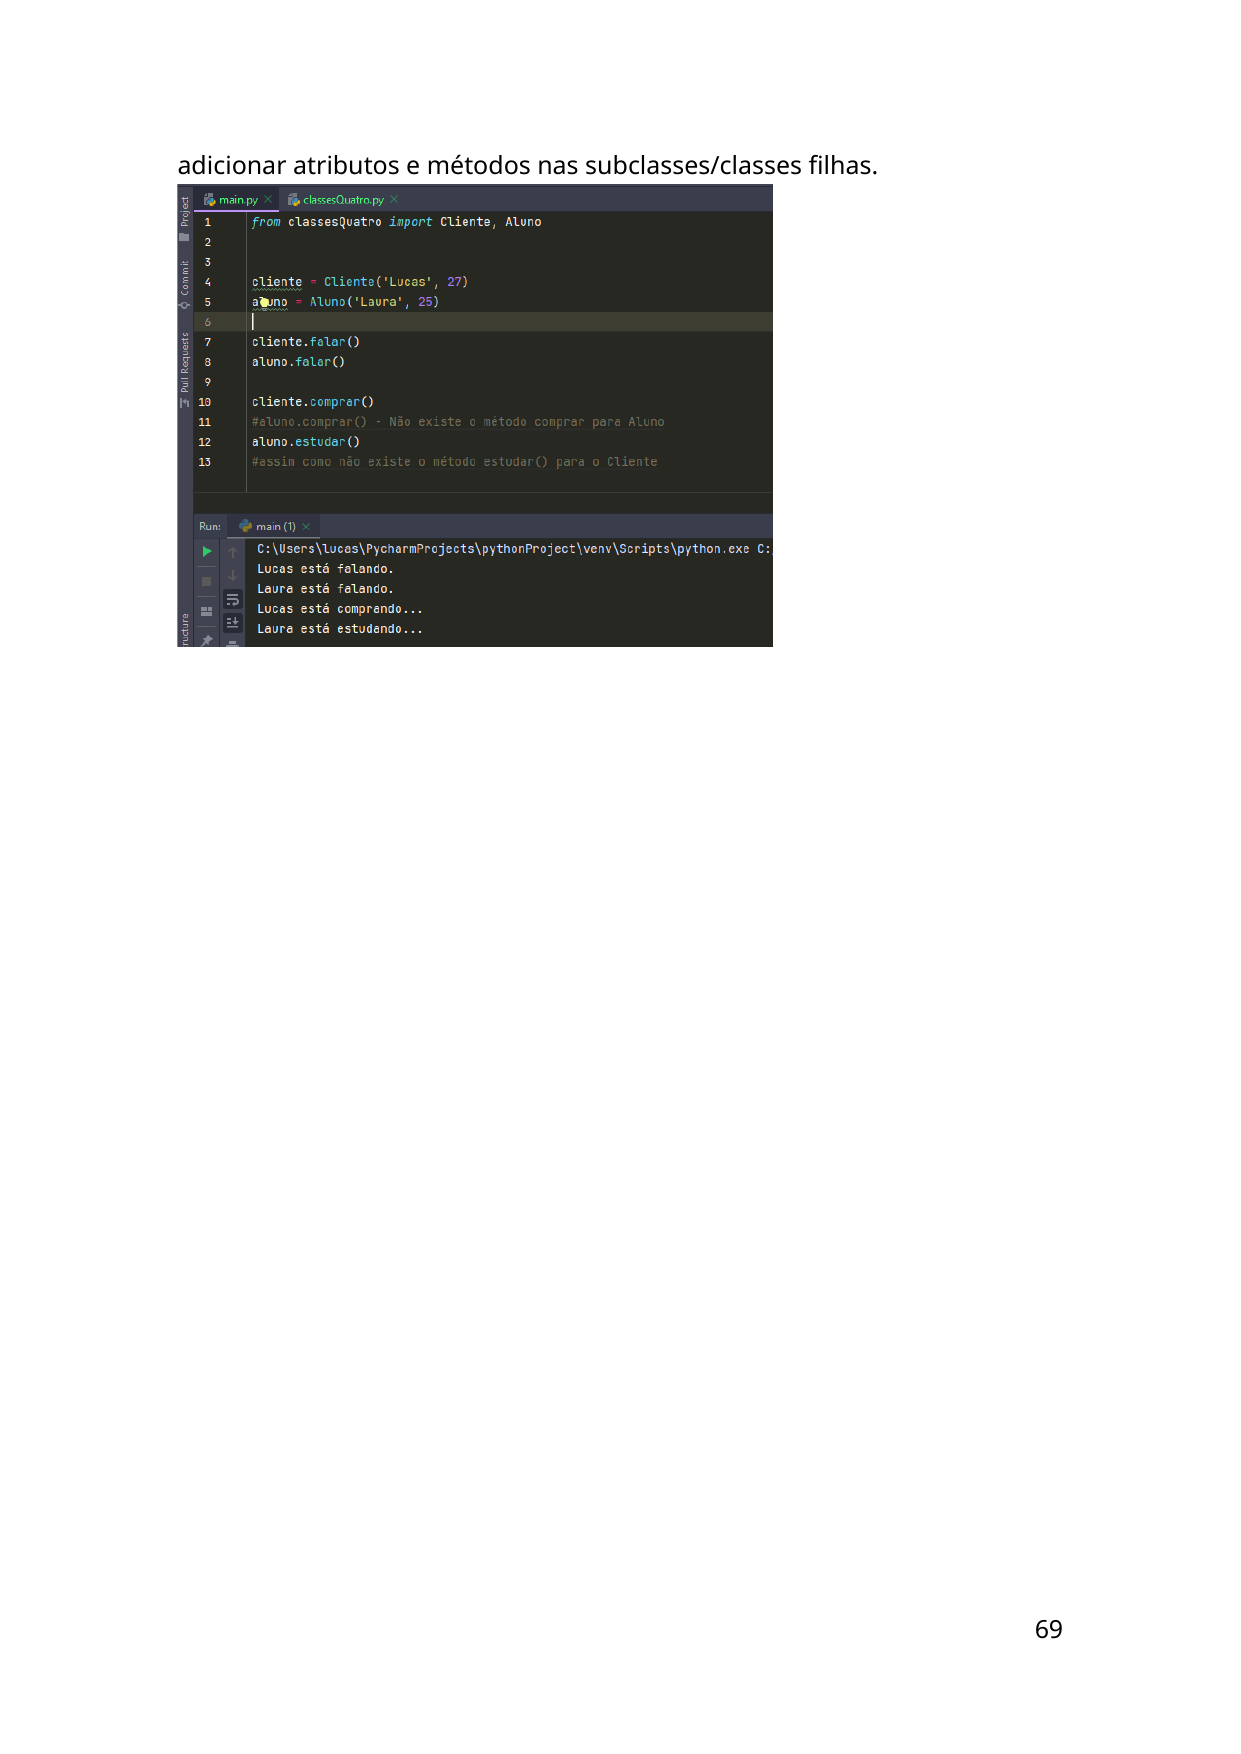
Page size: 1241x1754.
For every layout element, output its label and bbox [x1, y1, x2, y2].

text [177, 148, 1063, 646]
picture [177, 184, 773, 647]
